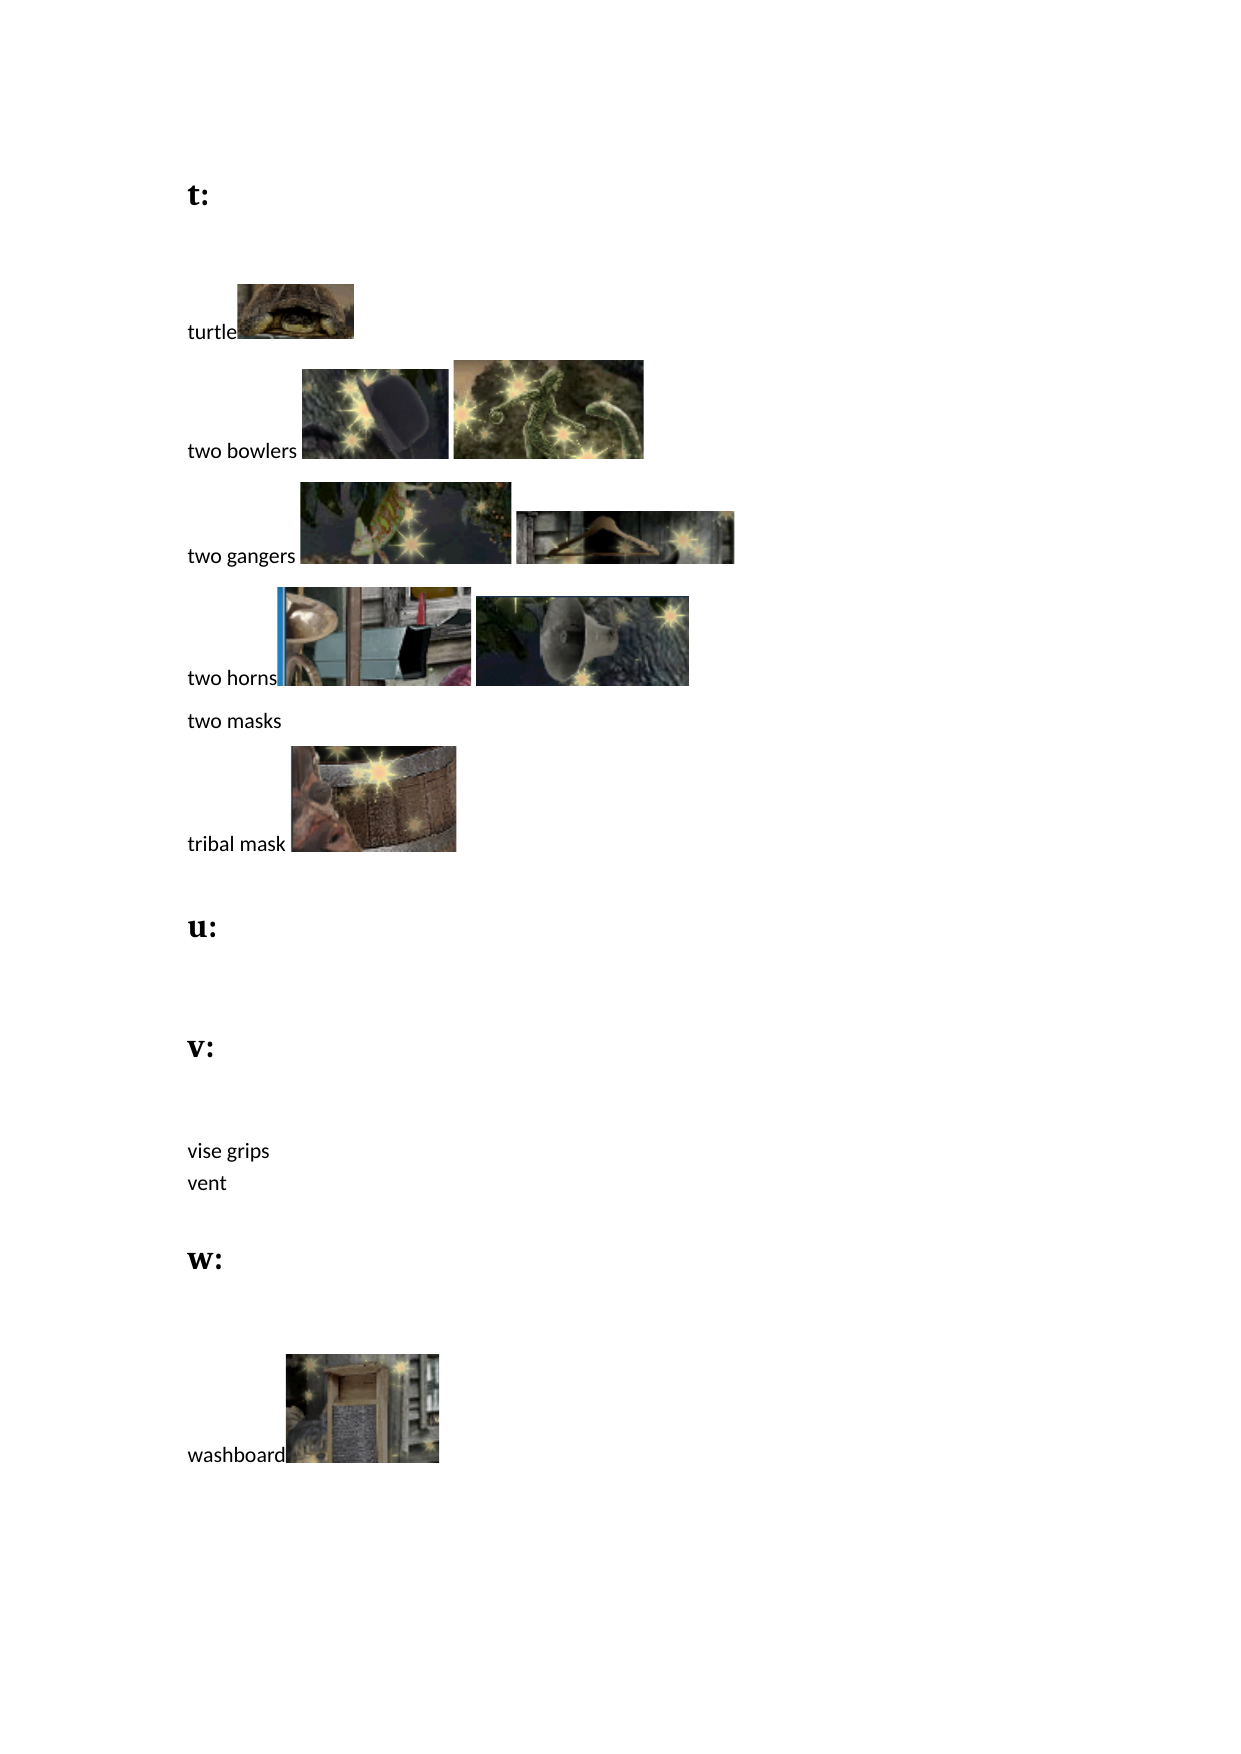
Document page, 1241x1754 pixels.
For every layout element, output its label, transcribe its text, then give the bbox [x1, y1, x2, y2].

subtitle t: [187, 162, 1053, 227]
subtitle u: [187, 894, 1053, 959]
picture [277, 587, 472, 686]
picture [285, 1354, 440, 1463]
picture [476, 596, 689, 686]
subtitle v: [187, 1014, 1053, 1079]
text tribal mask [187, 737, 1053, 867]
picture [302, 369, 449, 459]
picture [516, 511, 735, 564]
picture [290, 746, 457, 852]
subtitle w: [187, 1226, 1053, 1291]
text vise grips [187, 1134, 1053, 1167]
text two masks [187, 704, 1053, 737]
picture [300, 482, 512, 564]
picture [453, 360, 644, 459]
text vent [187, 1167, 1053, 1199]
text turtle [187, 282, 1053, 347]
picture [237, 284, 354, 339]
text washboard [187, 1346, 1053, 1476]
